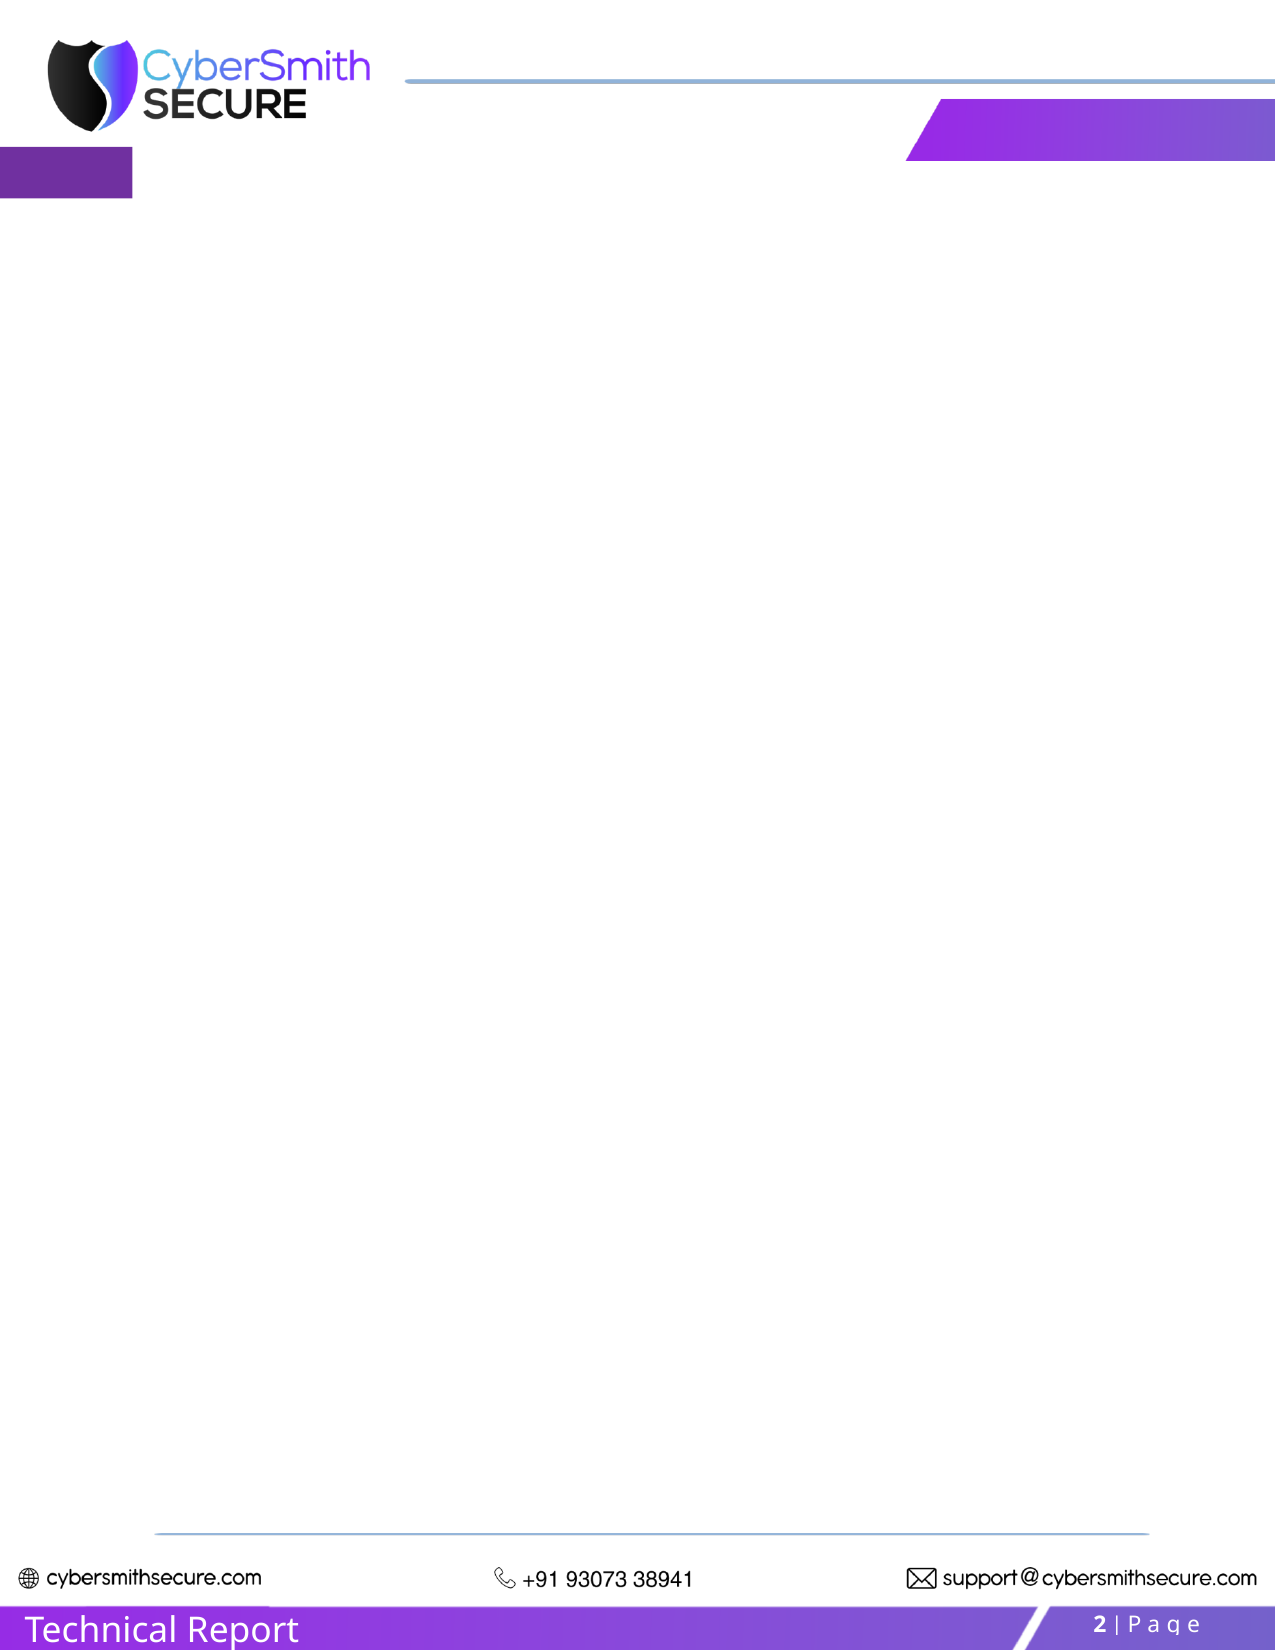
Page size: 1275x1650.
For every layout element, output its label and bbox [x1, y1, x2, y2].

picture [234, 1625, 245, 1640]
picture [47, 40, 1275, 161]
picture [0, 1533, 1275, 1650]
